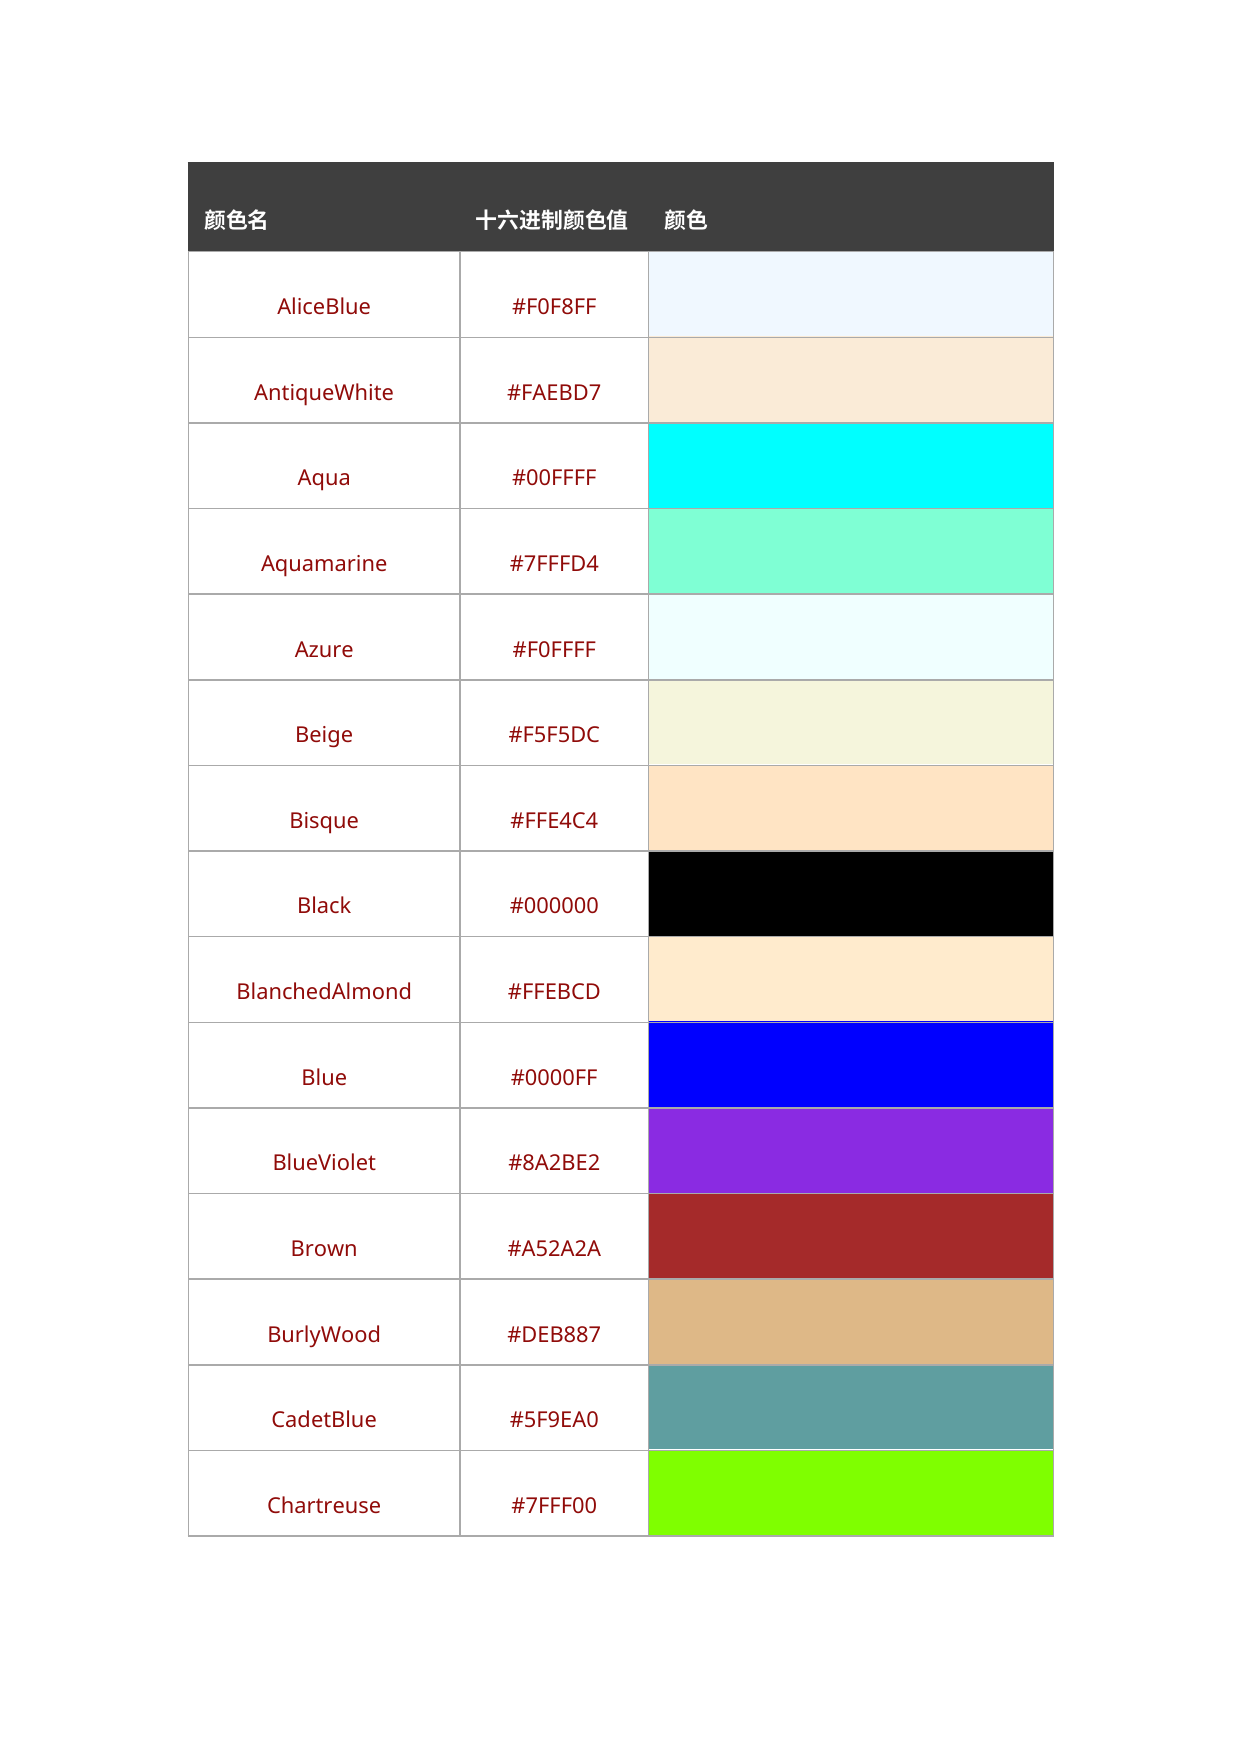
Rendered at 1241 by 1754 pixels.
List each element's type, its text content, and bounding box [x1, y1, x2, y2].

table_cell #FFE4C4 [461, 766, 648, 850]
table_cell #7FFFD4 [461, 509, 648, 593]
table_cell BurlyWood [189, 1280, 459, 1364]
table_cell [649, 766, 1053, 850]
table_cell AliceBlue [189, 252, 459, 336]
table_cell Azure [189, 595, 459, 679]
table_cell [649, 595, 1053, 679]
table_cell Aquamarine [189, 509, 459, 593]
table_cell [649, 1366, 1053, 1449]
table_cell [649, 338, 1053, 422]
table_header 十六进制颜色值 [461, 164, 648, 251]
table_cell [649, 509, 1053, 593]
table_cell [649, 1109, 1053, 1193]
table_cell [649, 681, 1053, 764]
table_cell #7FFF00 [461, 1451, 648, 1535]
table_cell [649, 1023, 1053, 1107]
table_cell #00FFFF [461, 424, 648, 508]
table_cell #F0F8FF [461, 252, 648, 336]
table_cell Beige [189, 681, 459, 764]
table_cell [649, 937, 1053, 1021]
table_cell [649, 1280, 1053, 1364]
table_cell [649, 1451, 1053, 1535]
table_cell #F0FFFF [461, 595, 648, 679]
table_cell Blue [189, 1023, 459, 1107]
table_cell AntiqueWhite [189, 338, 459, 422]
table_cell Chartreuse [189, 1451, 459, 1535]
table_cell #FAEBD7 [461, 338, 648, 422]
table_cell Brown [189, 1194, 459, 1278]
table_header 颜色 [649, 164, 1053, 251]
table_cell [649, 252, 1053, 336]
table_cell Bisque [189, 766, 459, 850]
table_cell #5F9EA0 [461, 1366, 648, 1449]
table_cell [649, 852, 1053, 936]
table_cell Black [189, 852, 459, 936]
table_cell BlanchedAlmond [189, 937, 459, 1021]
table_cell BlueViolet [189, 1109, 459, 1193]
table_header 颜色名 [189, 164, 459, 251]
table_cell Aqua [189, 424, 459, 508]
table_cell [649, 1194, 1053, 1278]
table_cell #FFEBCD [461, 937, 648, 1021]
table_cell CadetBlue [189, 1366, 459, 1449]
table_cell #000000 [461, 852, 648, 936]
table_cell #F5F5DC [461, 681, 648, 764]
table_cell [649, 424, 1053, 508]
table_cell #0000FF [461, 1023, 648, 1107]
table_cell #8A2BE2 [461, 1109, 648, 1193]
table_cell #DEB887 [461, 1280, 648, 1364]
table_cell #A52A2A [461, 1194, 648, 1278]
